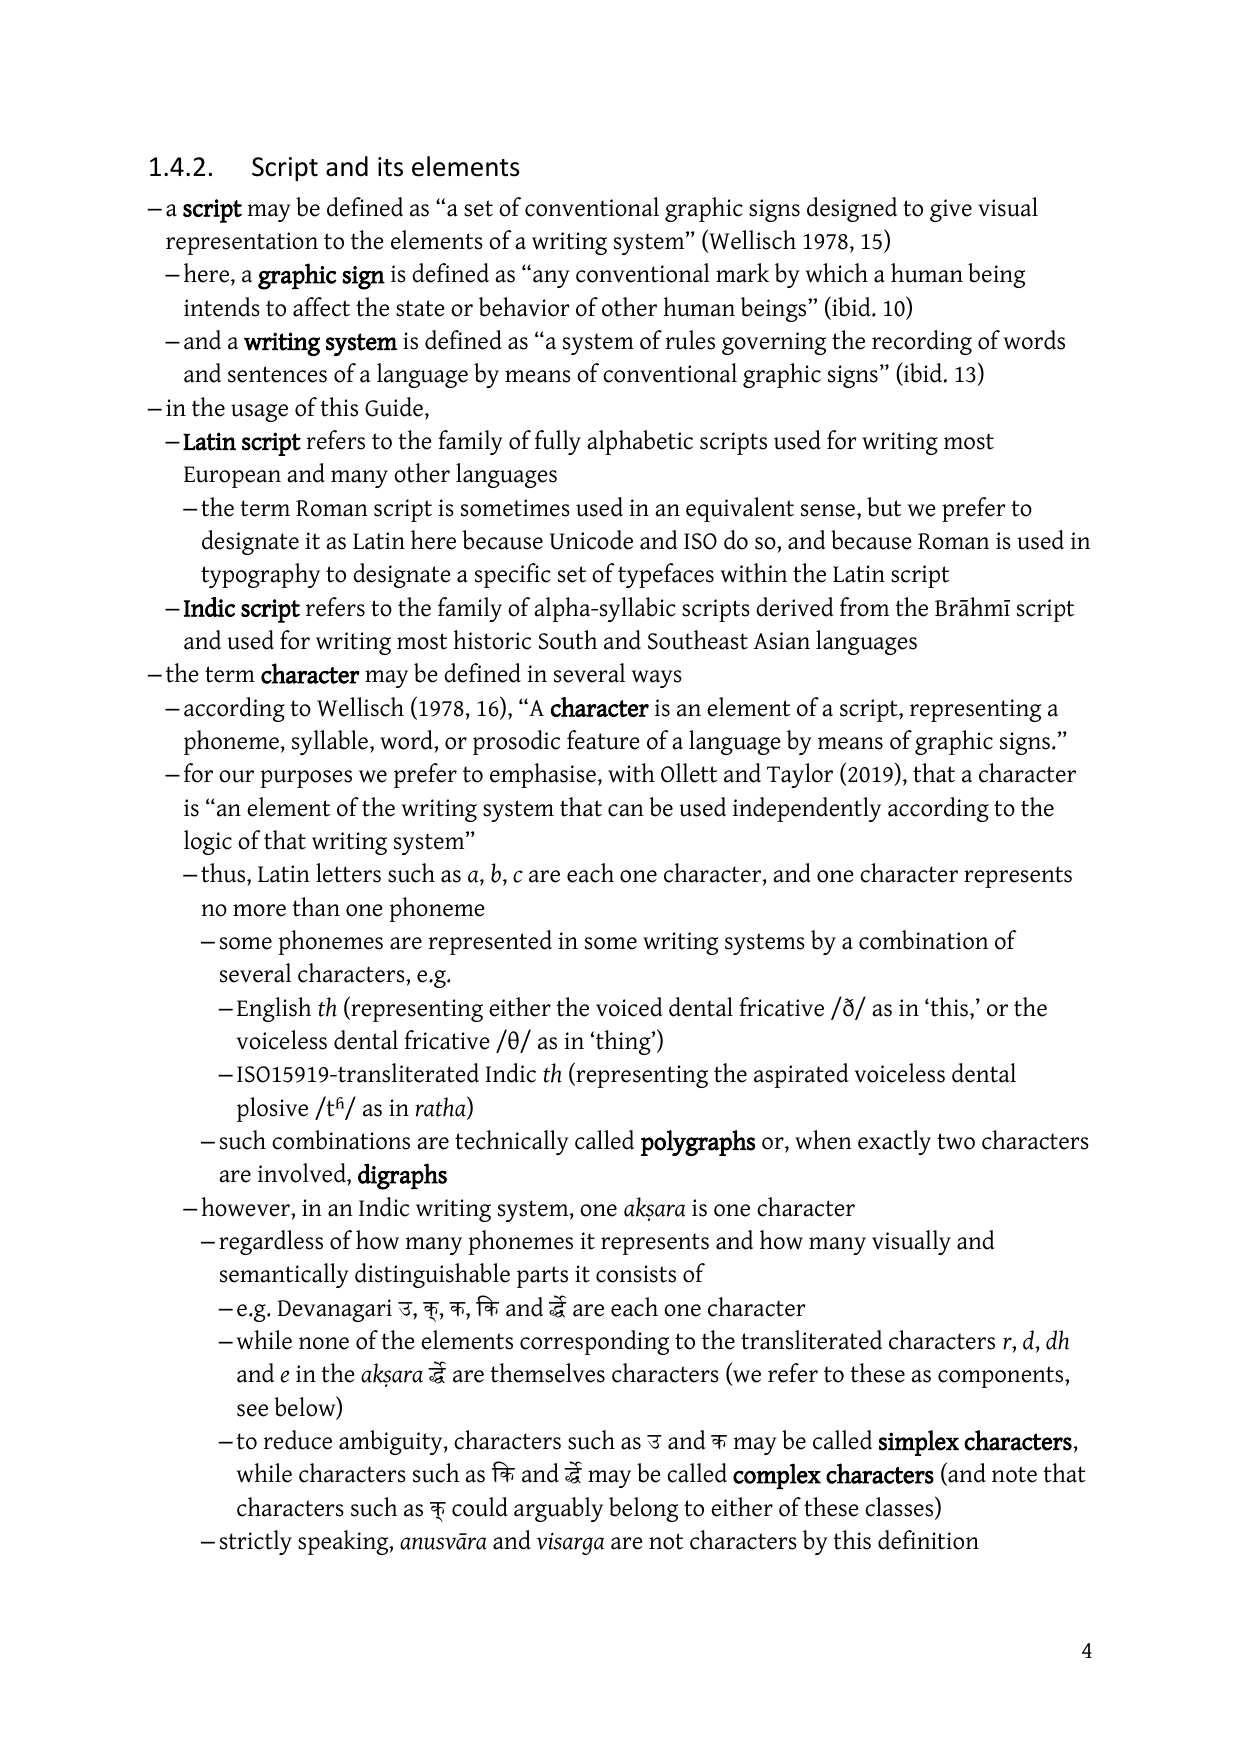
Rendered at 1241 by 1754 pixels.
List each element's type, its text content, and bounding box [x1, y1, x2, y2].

list regardless of how many phonemes it represents and how many visually and semantically distinguishable parts it consists of [201, 1223, 1092, 1289]
list in the usage of this Guide, [148, 389, 1092, 423]
list thus, Latin letters such as a, b, c are each one character, and one character represents no more than one phoneme [183, 856, 1092, 923]
list for our purposes we prefer to emphasise, with Ollett and Taylor (2019), that a character is “an element of the writing system that can be used independently according to the logic of that writing system” [165, 756, 1092, 856]
list the term character may be defined in several ways [148, 656, 1092, 689]
list ISO15919-transliterated Indic th (representing the aspirated voiceless dental plosive /tʱ/ as in ratha) [218, 1056, 1092, 1123]
list English th (representing either the voiced dental fricative /ð/ as in ‘this,’ or the voiceless dental fricative /θ/ as in ‘thing’) [218, 989, 1092, 1056]
list Latin script refers to the family of fully alphabetic scripts used for writing most European and many other languages [165, 423, 1092, 489]
list to reduce ambiguity, characters such as उ and क may be called simplex characters, while characters such as कि and र्द्धे may be called complex characters (and note that characters such as क् could arguably belong to either of these classes) [218, 1423, 1092, 1523]
list and a writing system is defined as “a system of rules governing the recording of words and sentences of a language by means of conventional graphic signs” (ibid. 13) [165, 323, 1092, 389]
list Indic script refers to the family of alpha-syllabic scripts derived from the Brāhmī script and used for writing most historic South and Southeast Asian languages [165, 589, 1092, 656]
subtitle Script and its elements [148, 148, 1092, 183]
list the term Roman script is sometimes used in an equivalent sense, but we prefer to designate it as Latin here because Unicode and ISO do so, and because Roman is used in typography to designate a specific set of typefaces within the Latin script [183, 489, 1092, 589]
list while none of the elements corresponding to the transliterated characters r, d, dh and e in the akṣara र्द्धे are themselves characters (we refer to these as components, see below) [218, 1323, 1092, 1423]
list e.g. Devanagari उ, क्, क, कि and र्द्धे are each one character [218, 1289, 1092, 1323]
list however, in an Indic writing system, one akṣara is one character [183, 1189, 1092, 1223]
list strictly speaking, anusvāra and visarga are not characters by this definition [201, 1523, 1092, 1556]
list some phonemes are represented in some writing systems by a combination of several characters, e.g. [201, 923, 1092, 989]
list here, a graphic sign is defined as “any conventional mark by which a human being intends to affect the state or behavior of other human beings” (ibid. 10) [165, 256, 1092, 323]
list a script may be defined as “a set of conventional graphic signs designed to give visual representation to the elements of a writing system” (Wellisch 1978, 15) [148, 189, 1092, 256]
list according to Wellisch (1978, 16), “A character is an element of a script, representing a phoneme, syllable, word, or prosodic feature of a language by means of graphic signs.” [165, 689, 1092, 756]
list such combinations are technically called polygraphs or, when exactly two characters are involved, digraphs [201, 1123, 1092, 1189]
